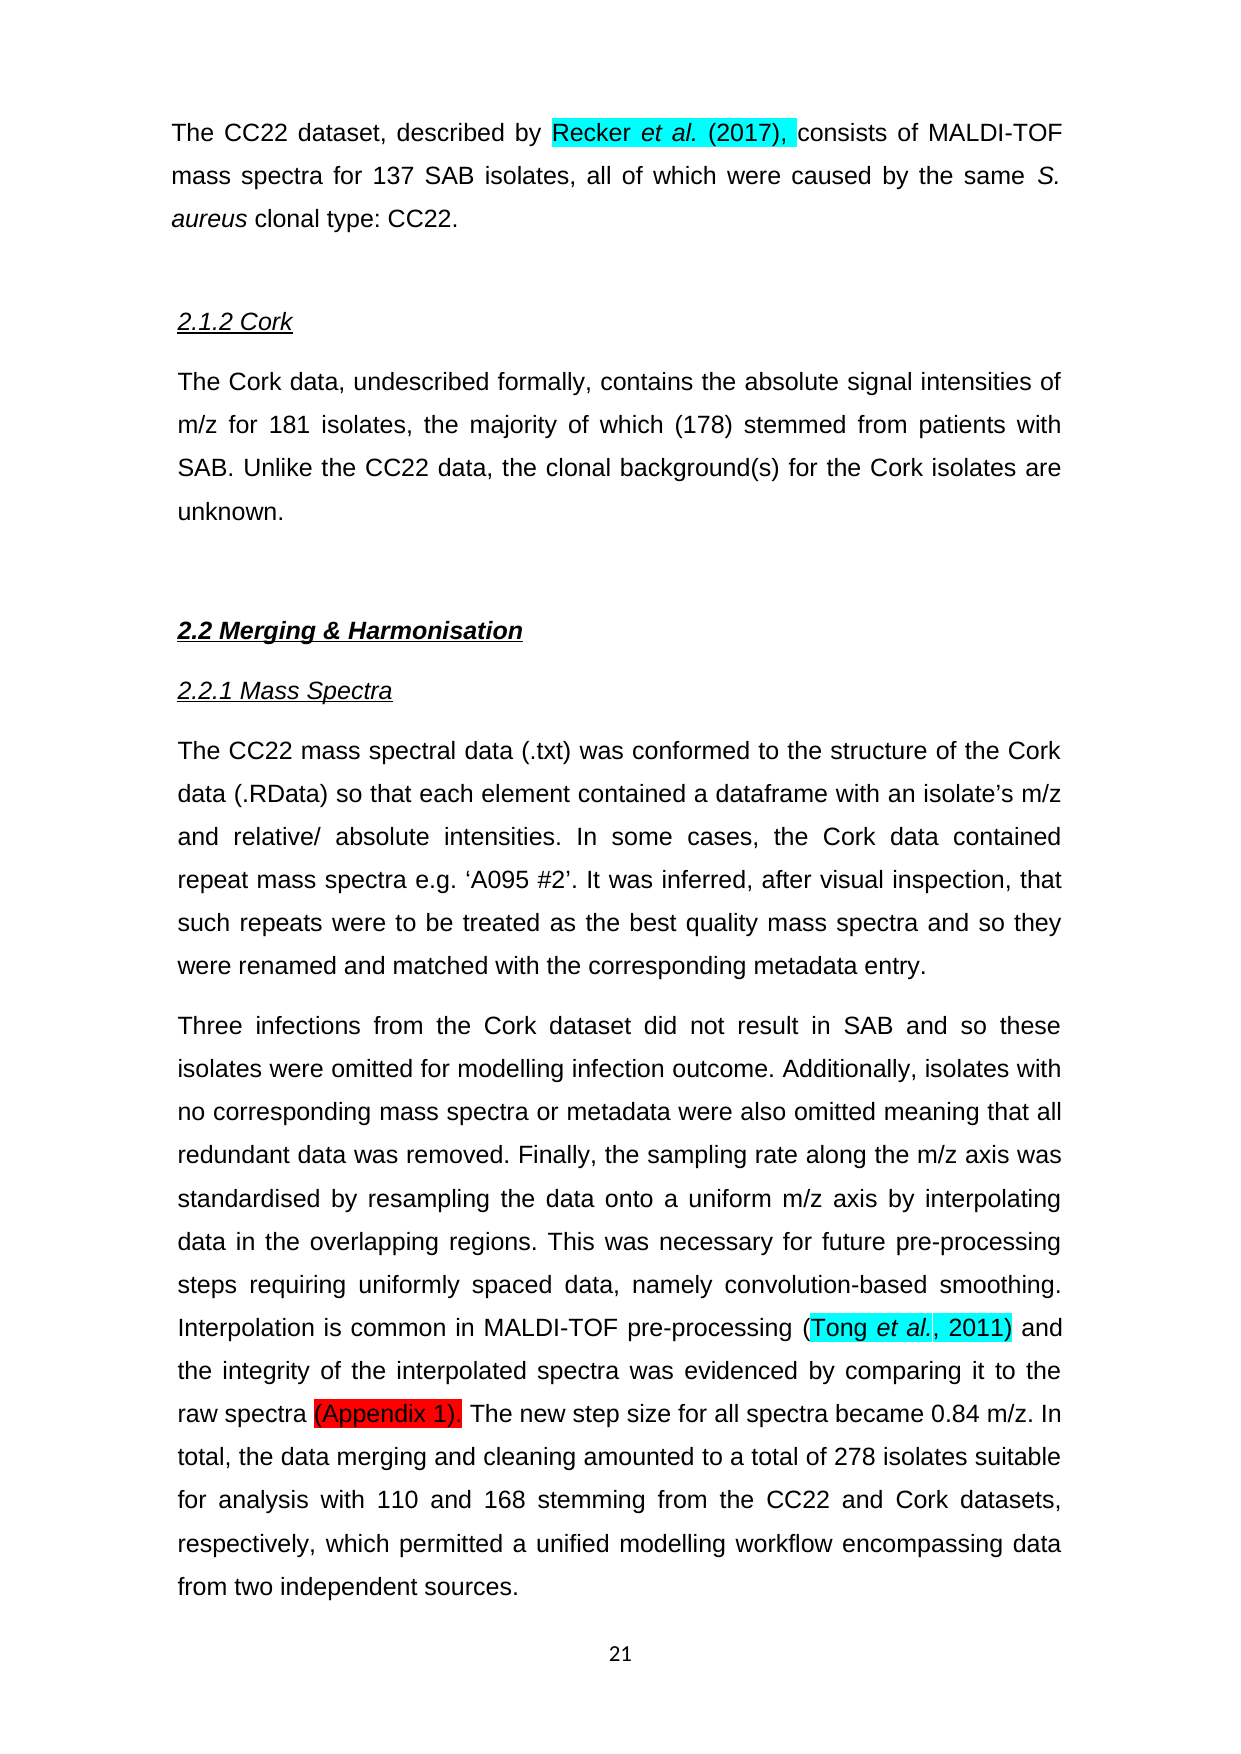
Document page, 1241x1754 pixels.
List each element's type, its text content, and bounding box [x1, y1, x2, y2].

text The CC22 dataset, described by Recker et al. (2017), consists of MALDI-TOF mass spectra for 137 SAB isolates, all of which were caused by the same S. aureus clonal type: CC22. [171, 118, 1063, 233]
text Three infections from the Cork dataset did not result in SAB and so these isolates were omitted for modelling infection outcome. Additionally, isolates with no corresponding mass spectra or metadata were also omitted meaning that all redundant data was removed. Finally, the sampling rate along the m/z axis was standardised by resampling the data onto a uniform m/z axis by interpolating data in the overlapping regions. This was necessary for future pre-processing steps requiring uniformly spaced data, namely convolution-based smoothing. Interpolation is common in MALDI-TOF pre-processing (Tong et al., 2011) and the integrity of the interpolated spectra was evidenced by comparing it to the raw spectra (Appendix 1). The new step size for all spectra became 0.84 m/z. In total, the data merging and cleaning amounted to a total of 278 isolates suitable for analysis with 110 and 168 stemming from the CC22 and Cork datasets, respectively, which permitted a unified modelling workflow encompassing data from two independent sources. [177, 1011, 1063, 1600]
subtitle 2.2 Merging & Harmonisation [177, 616, 1063, 645]
text The CC22 mass spectral data (.txt) was conformed to the structure of the Cork data (.RData) so that each element contained a dataframe with an isolate’s m/z and relative/ absolute intensities. In some cases, the Cork data contained repeat mass spectra e.g. ‘A095 #2’. It was inferred, after visual inspection, that such repeats were to be treated as the best quality mass spectra and so they were renamed and matched with the corresponding metadata entry. [177, 736, 1063, 980]
text The Cork data, undescribed formally, contains the absolute signal intensities of m/z for 181 isolates, the majority of which (178) stemmed from patients with SAB. Unlike the CC22 data, the clonal background(s) for the Cork isolates are unknown. [177, 367, 1063, 525]
subtitle 2.2.1 Mass Spectra [177, 676, 1063, 704]
subtitle 2.1.2 Cork [177, 307, 1063, 336]
